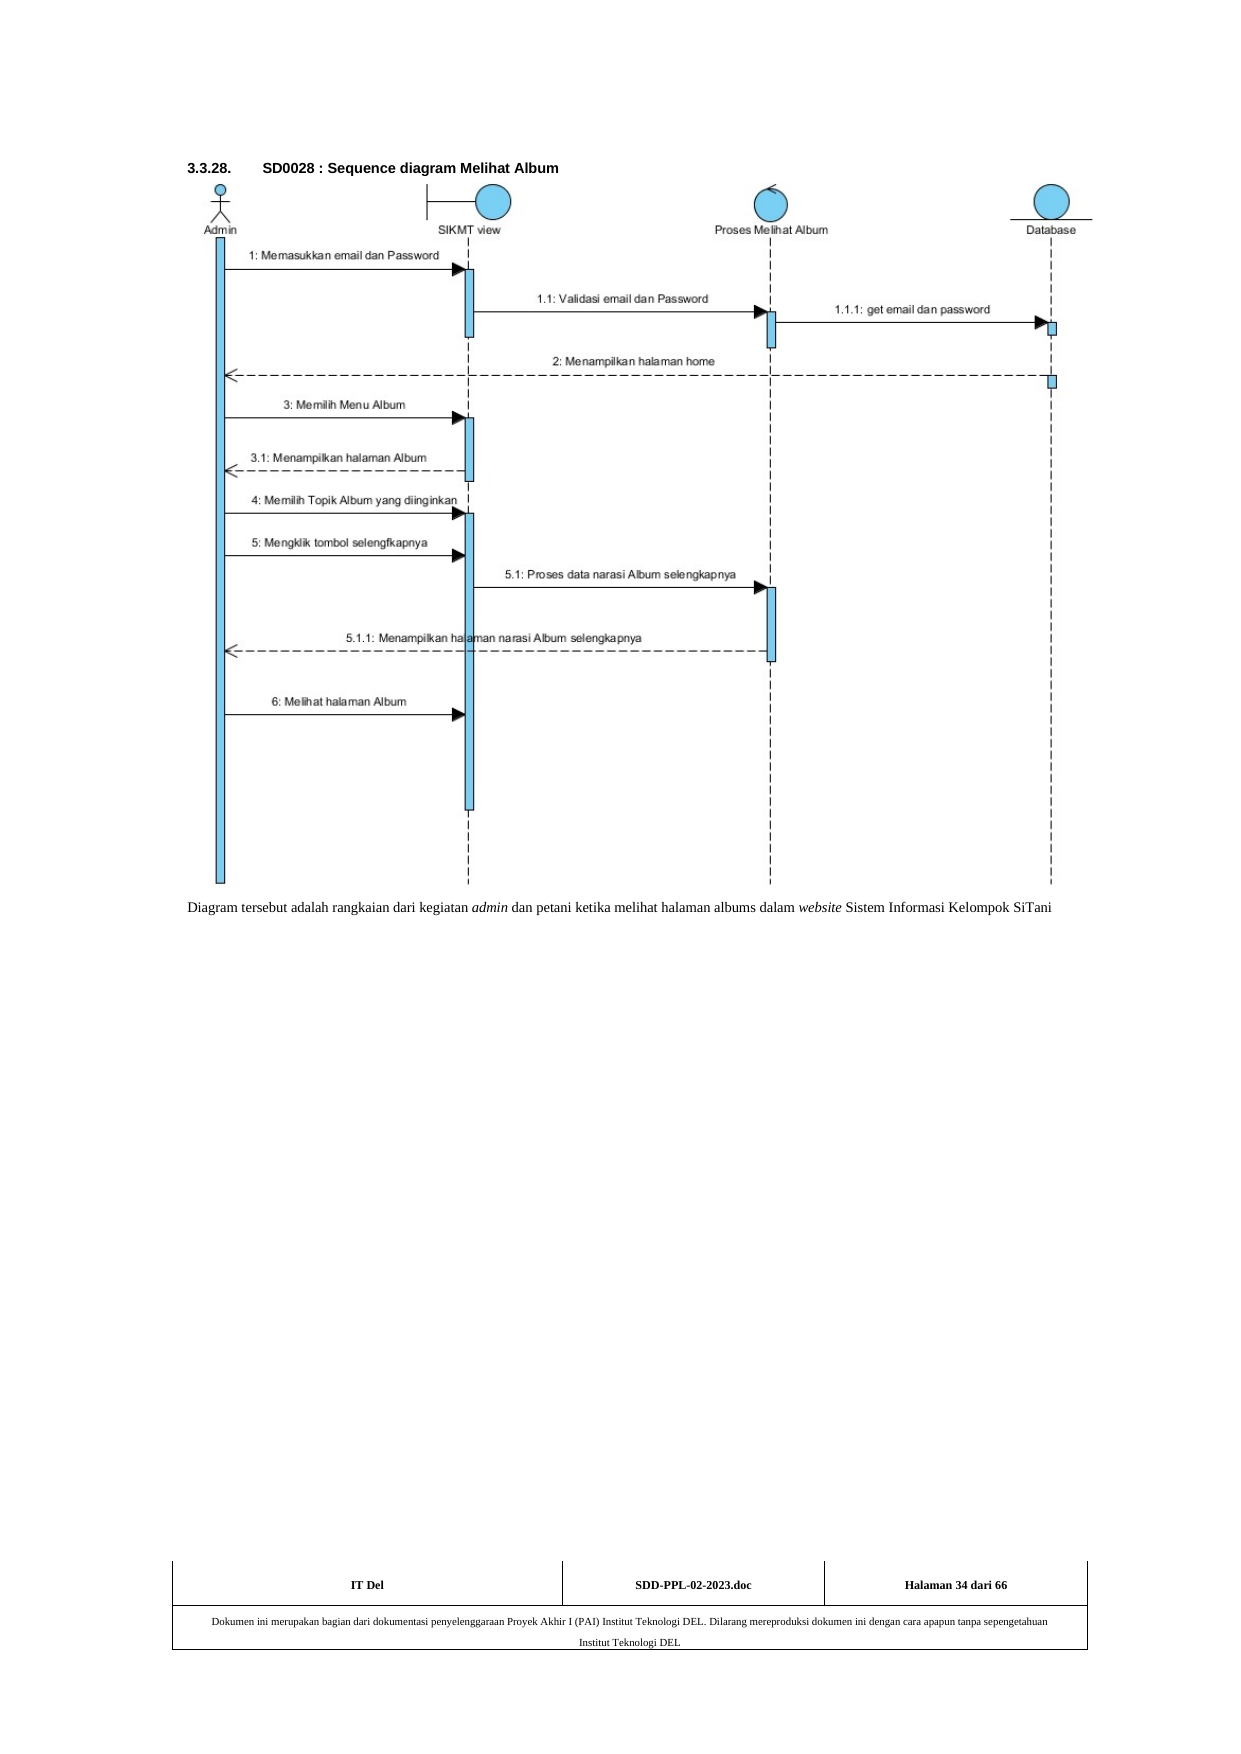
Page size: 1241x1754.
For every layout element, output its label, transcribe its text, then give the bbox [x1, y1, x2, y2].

text Diagram tersebut adalah rangkaian dari kegiatan admin dan petani ketika melihat halaman albums dalam website Sistem Informasi Kelompok SiTani [187, 888, 1092, 916]
subtitle SD0028 : Sequence diagram Melihat Album [187, 148, 1092, 176]
picture [187, 182, 1093, 888]
